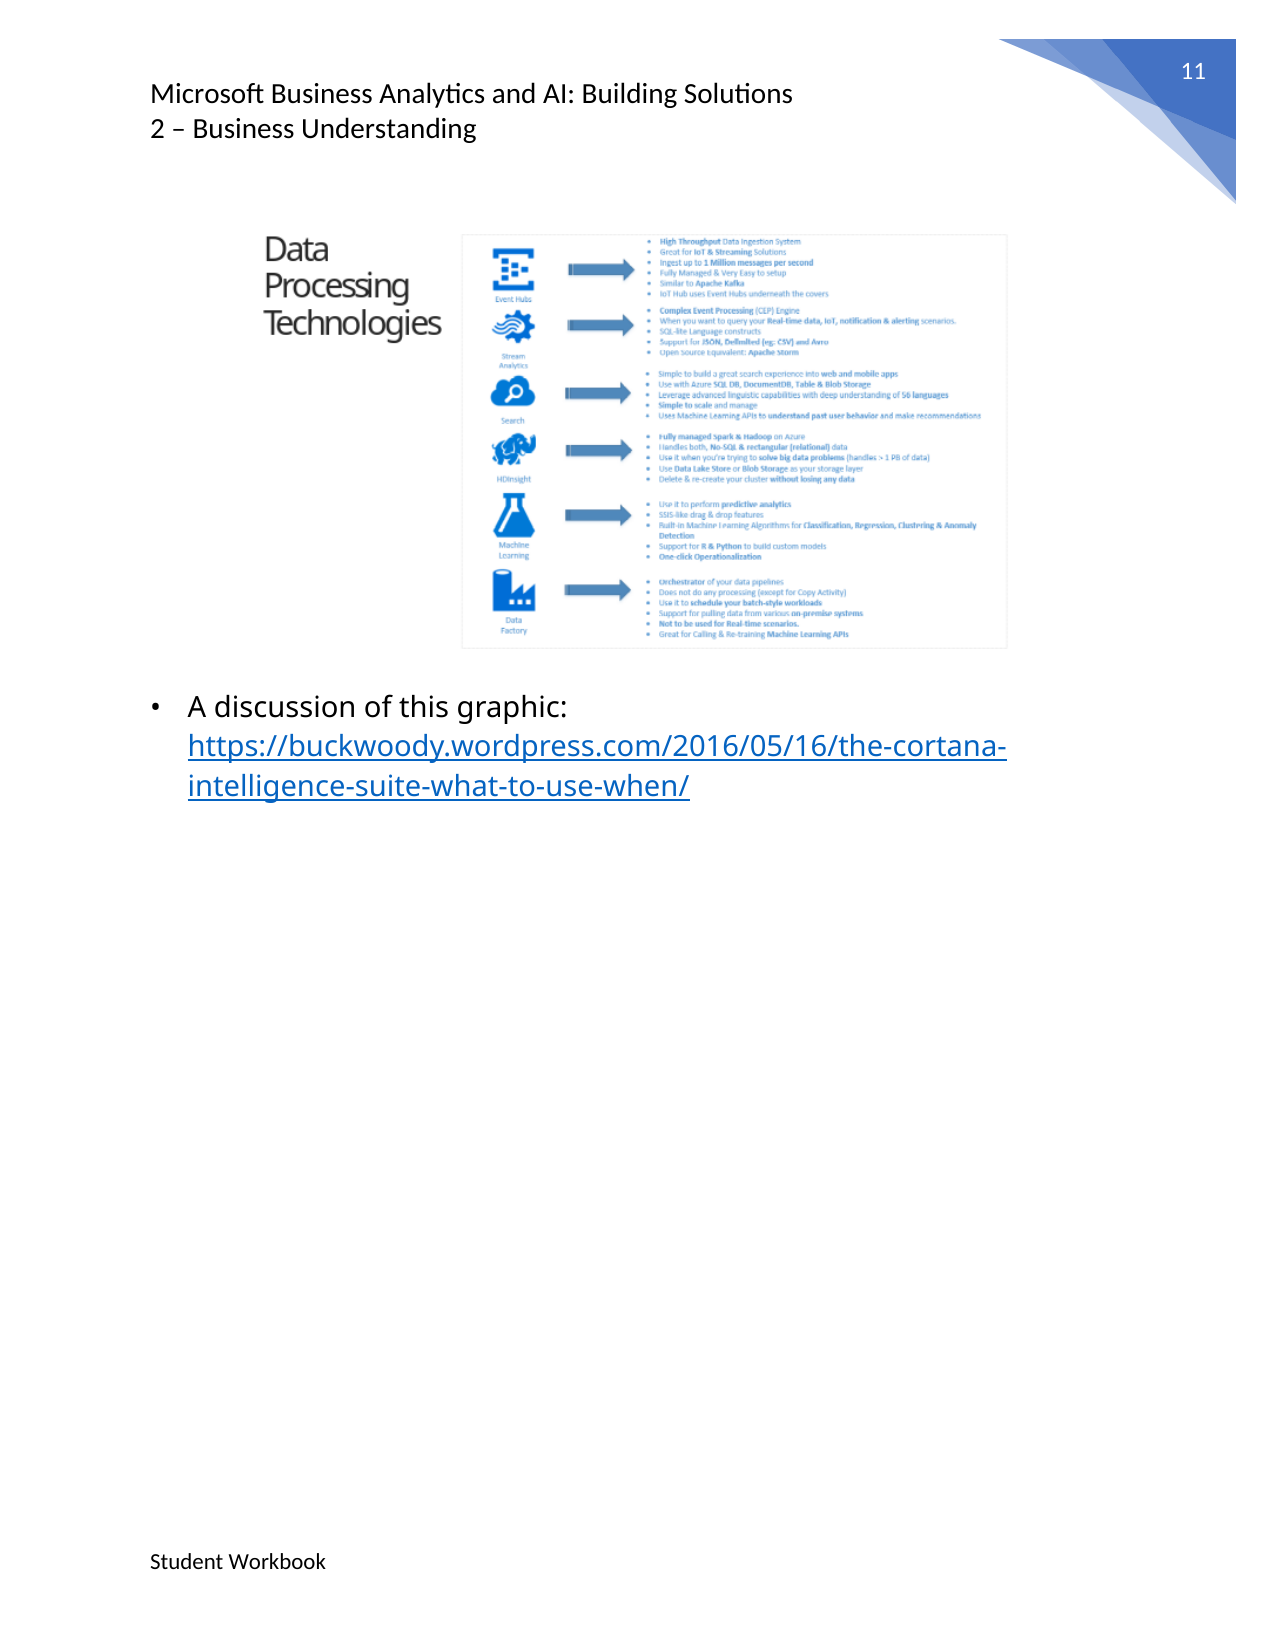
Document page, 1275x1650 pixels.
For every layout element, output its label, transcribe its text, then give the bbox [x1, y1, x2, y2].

list A discussion of this graphic: https://buckwoody.wordpress.com/2016/05/16/the-cortana-intelligence-suite-what-to-use-when/ [150, 686, 1125, 805]
picture [997, 39, 1236, 205]
